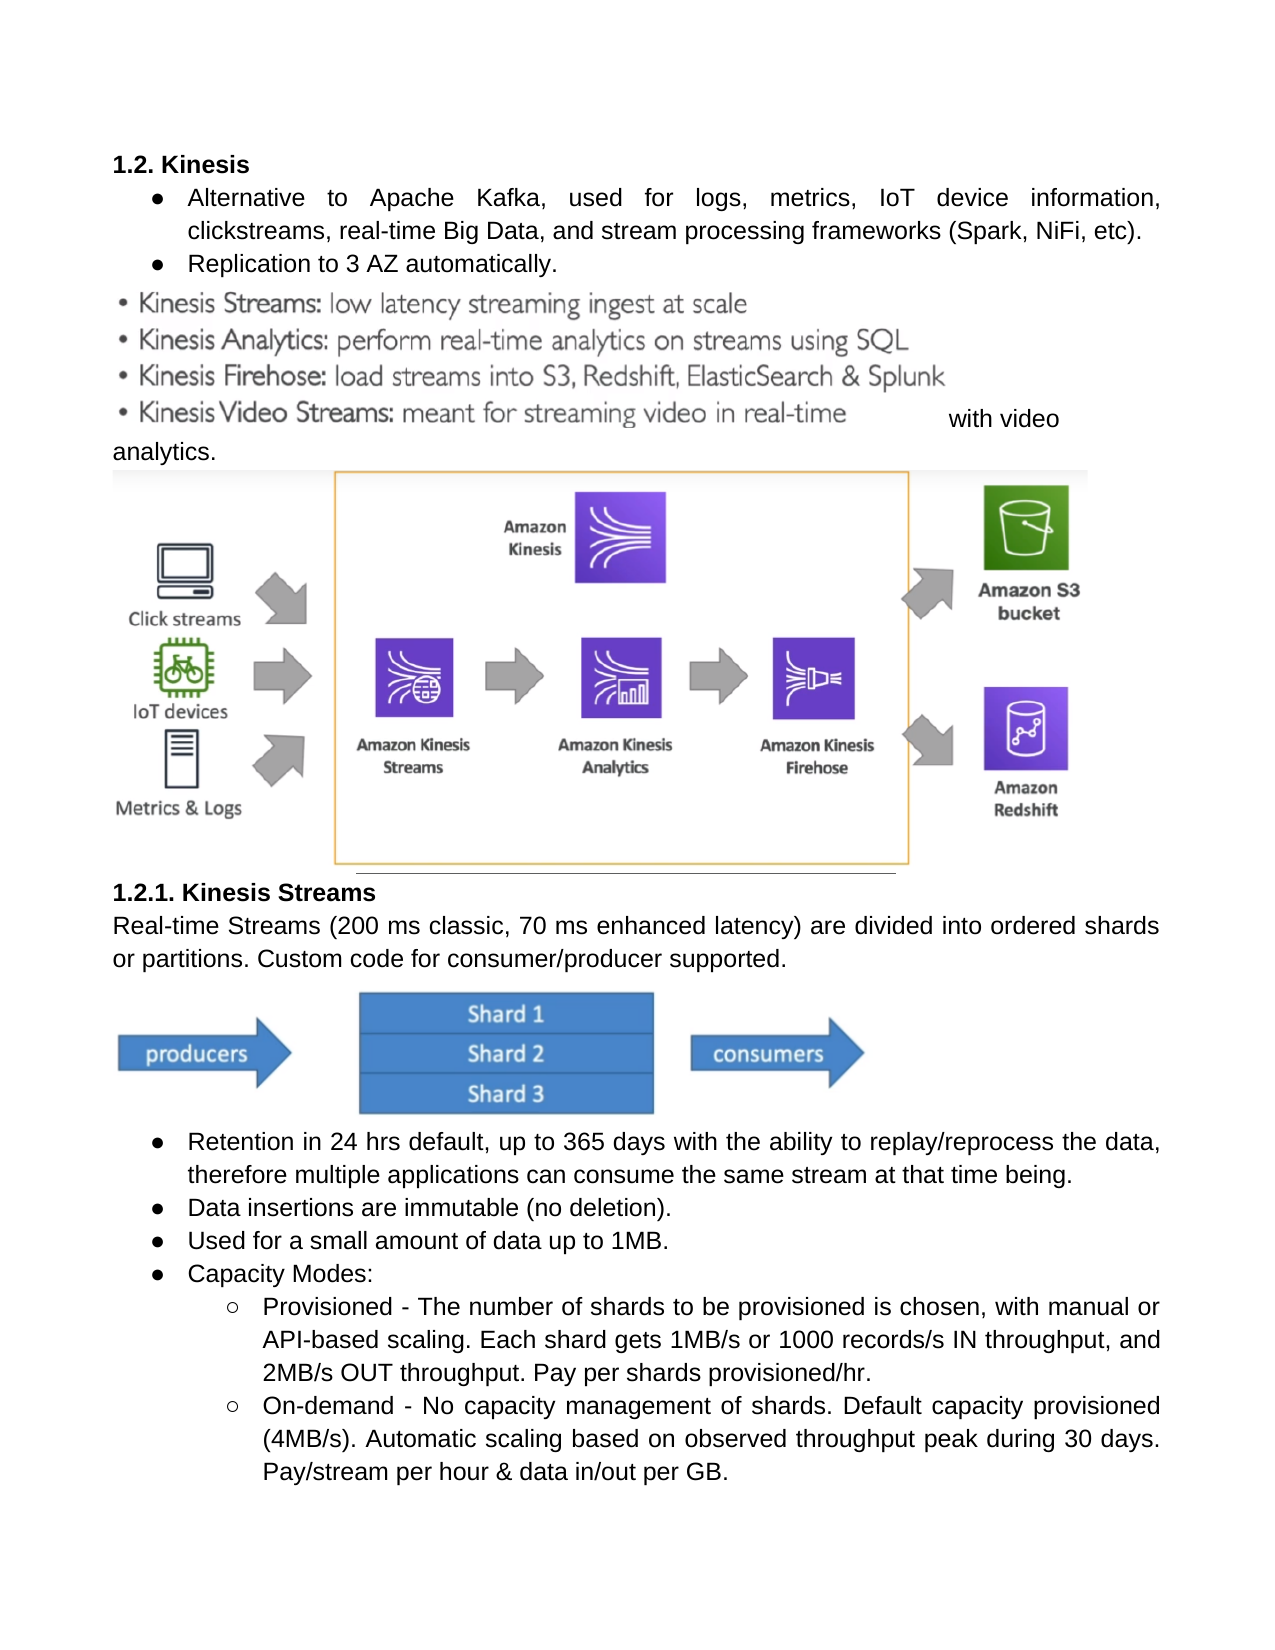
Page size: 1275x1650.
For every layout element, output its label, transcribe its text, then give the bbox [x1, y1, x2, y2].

picture [112, 977, 873, 1124]
list On-demand - No capacity management of shards. Default capacity provisioned (4MB/s). Automatic scaling based on observed throughput peak during 30 days. Pay/stream per hour & data in/out per GB. [225, 1391, 1162, 1486]
text 1.2.1. Kinesis Streams [112, 878, 1162, 907]
text Real-time Streams (200 ms classic, 70 ms enhanced latency) are divided into ordered shards or partitions. Custom code for consumer/producer supported. [112, 911, 1162, 973]
list Replication to 3 AZ automatically. [150, 249, 1162, 278]
list Provisioned - The number of shards to be provisioned is chosen, with manual or API-based scaling. Each shard gets 1MB/s or 1000 records/s IN throughput, and 2MB/s OUT throughput. Pay per shards provisioned/hr. [225, 1292, 1162, 1387]
list Data insertions are immutable (no deletion). [150, 1193, 1162, 1222]
picture [112, 470, 1088, 874]
list Alternative to Apache Kafka, used for logs, metrics, IoT device information, clickstreams, real-time Big Data, and stream processing frameworks (Spark, NiFi, etc). [150, 183, 1162, 245]
list Retention in 24 hrs default, up to 365 days with the ability to replay/reprocess the data, therefore multiple applications can consume the same stream at that time being. [150, 1127, 1162, 1189]
list Capacity Modes: [150, 1259, 1162, 1288]
picture [112, 282, 949, 428]
text 1.2. Kinesis [112, 150, 1162, 179]
list Used for a small amount of data up to 1MB. [150, 1226, 1162, 1255]
